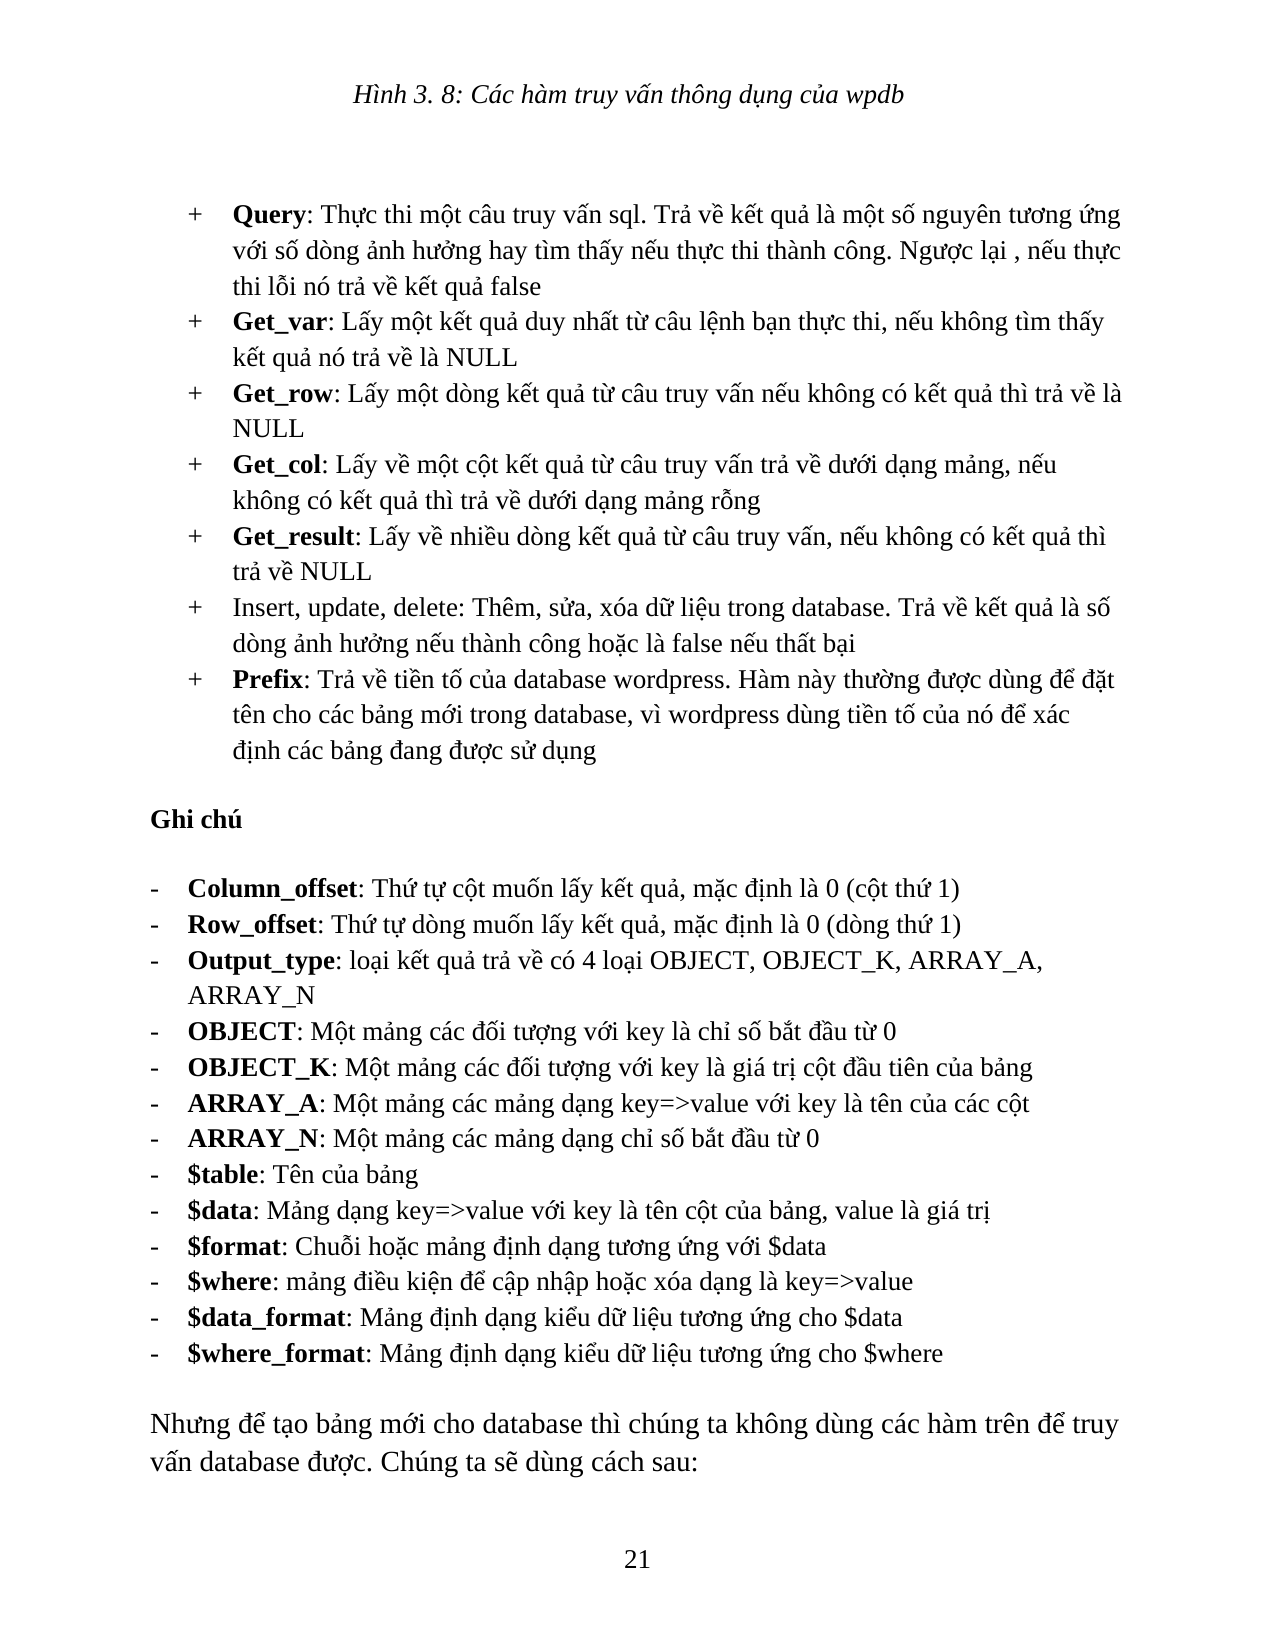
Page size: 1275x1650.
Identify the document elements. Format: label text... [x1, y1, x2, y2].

list ARRAY_A: Một mảng các mảng dạng key=>value với key là tên của các cột [150, 1087, 1125, 1118]
list OBJECT: Một mảng các đối tượng với key là chỉ số bắt đầu từ 0 [150, 1015, 1125, 1046]
list $where: mảng điều kiện để cập nhập hoặc xóa dạng là key=>value [150, 1265, 1125, 1296]
text Nhưng để tạo bảng mới cho database thì chúng ta không dùng các hàm trên để truy vấn database được. Chúng ta sẽ dùng cách sau: [150, 1406, 1125, 1478]
list Column_offset: Thứ tự cột muốn lấy kết quả, mặc định là 0 (cột thứ 1) [150, 872, 1125, 903]
list Get_var: Lấy một kết quả duy nhất từ câu lệnh bạn thực thi, nếu không tìm thấy kết quả nó trả về là NULL [187, 305, 1125, 372]
list Get_col: Lấy về một cột kết quả từ câu truy vấn trả về dưới dạng mảng, nếu không có kết quả thì trả về dưới dạng mảng rỗng [187, 448, 1125, 515]
list Query: Thực thi một câu truy vấn sql. Trả về kết quả là một số nguyên tương ứng với số dòng ảnh hưởng hay tìm thấy nếu thực thi thành công. Ngược lại , nếu thực thi lỗi nó trả về kết quả false [187, 198, 1125, 301]
list Row_offset: Thứ tự dòng muốn lấy kết quả, mặc định là 0 (dòng thứ 1) [150, 908, 1125, 939]
list Insert, update, delete: Thêm, sửa, xóa dữ liệu trong database. Trả về kết quả là số dòng ảnh hưởng nếu thành công hoặc là false nếu thất bại [187, 591, 1125, 658]
list $data_format: Mảng định dạng kiểu dữ liệu tương ứng cho $data [150, 1301, 1125, 1332]
list $table: Tên của bảng [150, 1158, 1125, 1189]
list Prefix: Trả về tiền tố của database wordpress. Hàm này thường được dùng để đặt tên cho các bảng mới trong database, vì wordpress dùng tiền tố của nó để xác định các bảng đang được sử dụng [187, 663, 1125, 765]
list $where_format: Mảng định dạng kiểu dữ liệu tương ứng cho $where [150, 1337, 1125, 1368]
list Output_type: loại kết quả trả về có 4 loại OBJECT, OBJECT_K, ARRAY_A, ARRAY_N [150, 944, 1125, 1011]
list OBJECT_K: Một mảng các đối tượng với key là giá trị cột đầu tiên của bảng [150, 1051, 1125, 1082]
list Get_result: Lấy về nhiều dòng kết quả từ câu truy vấn, nếu không có kết quả thì trả về NULL [187, 520, 1125, 587]
list ARRAY_N: Một mảng các mảng dạng chỉ số bắt đầu từ 0 [150, 1122, 1125, 1153]
list $data: Mảng dạng key=>value với key là tên cột của bảng, value là giá trị [150, 1194, 1125, 1225]
list Get_row: Lấy một dòng kết quả từ câu truy vấn nếu không có kết quả thì trả về là NULL [187, 377, 1125, 444]
text Ghi chú [150, 803, 1125, 834]
list $format: Chuỗi hoặc mảng định dạng tương ứng với $data [150, 1229, 1125, 1261]
